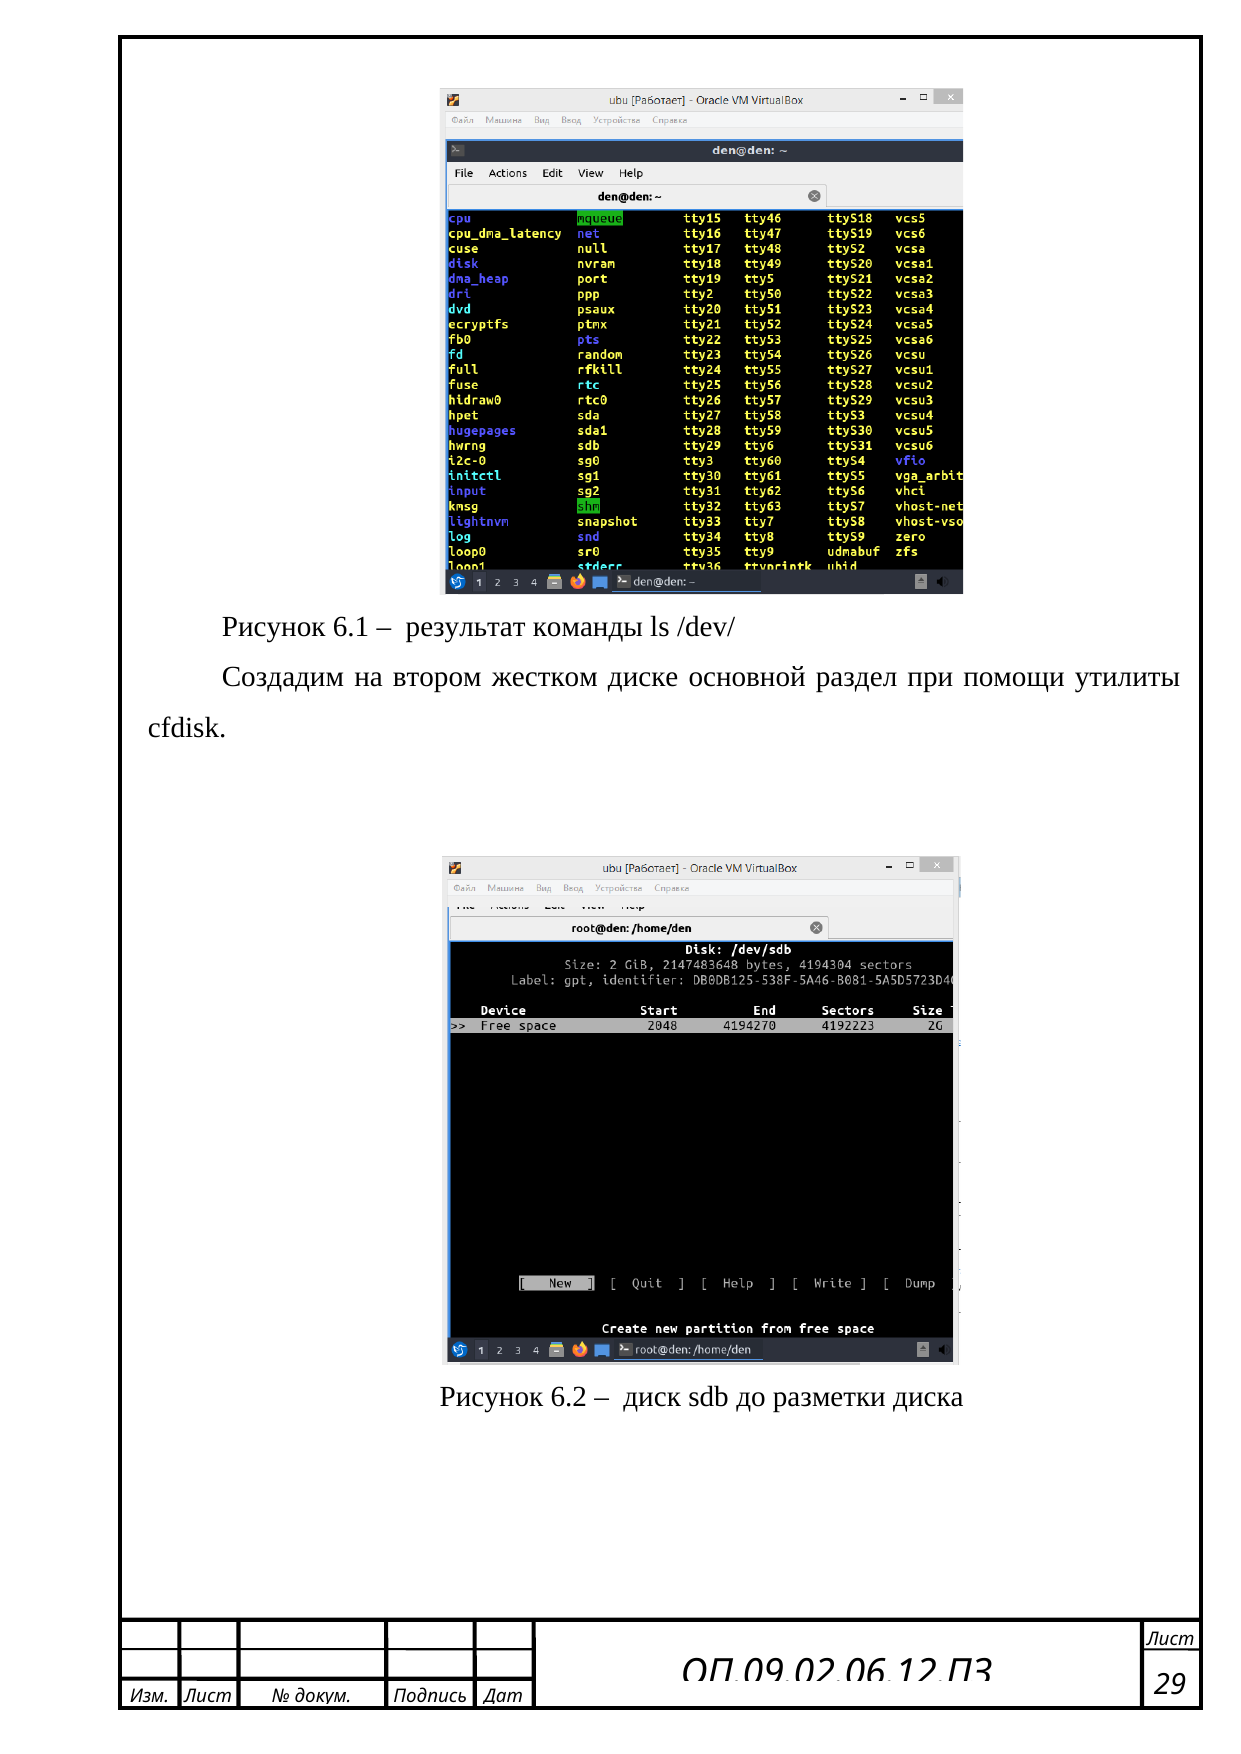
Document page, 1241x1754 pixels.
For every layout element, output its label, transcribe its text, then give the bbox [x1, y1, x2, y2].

text Рисунок 6.1 – результат команды ls /dev/ [148, 609, 1181, 643]
text Рисунок 6.2 – диск sdb до разметки диска [148, 1379, 1181, 1412]
picture [442, 856, 961, 1365]
text Создадим на втором жестком диске основной раздел при помощи утилиты cfdisk. [148, 659, 1181, 743]
picture [439, 88, 964, 595]
